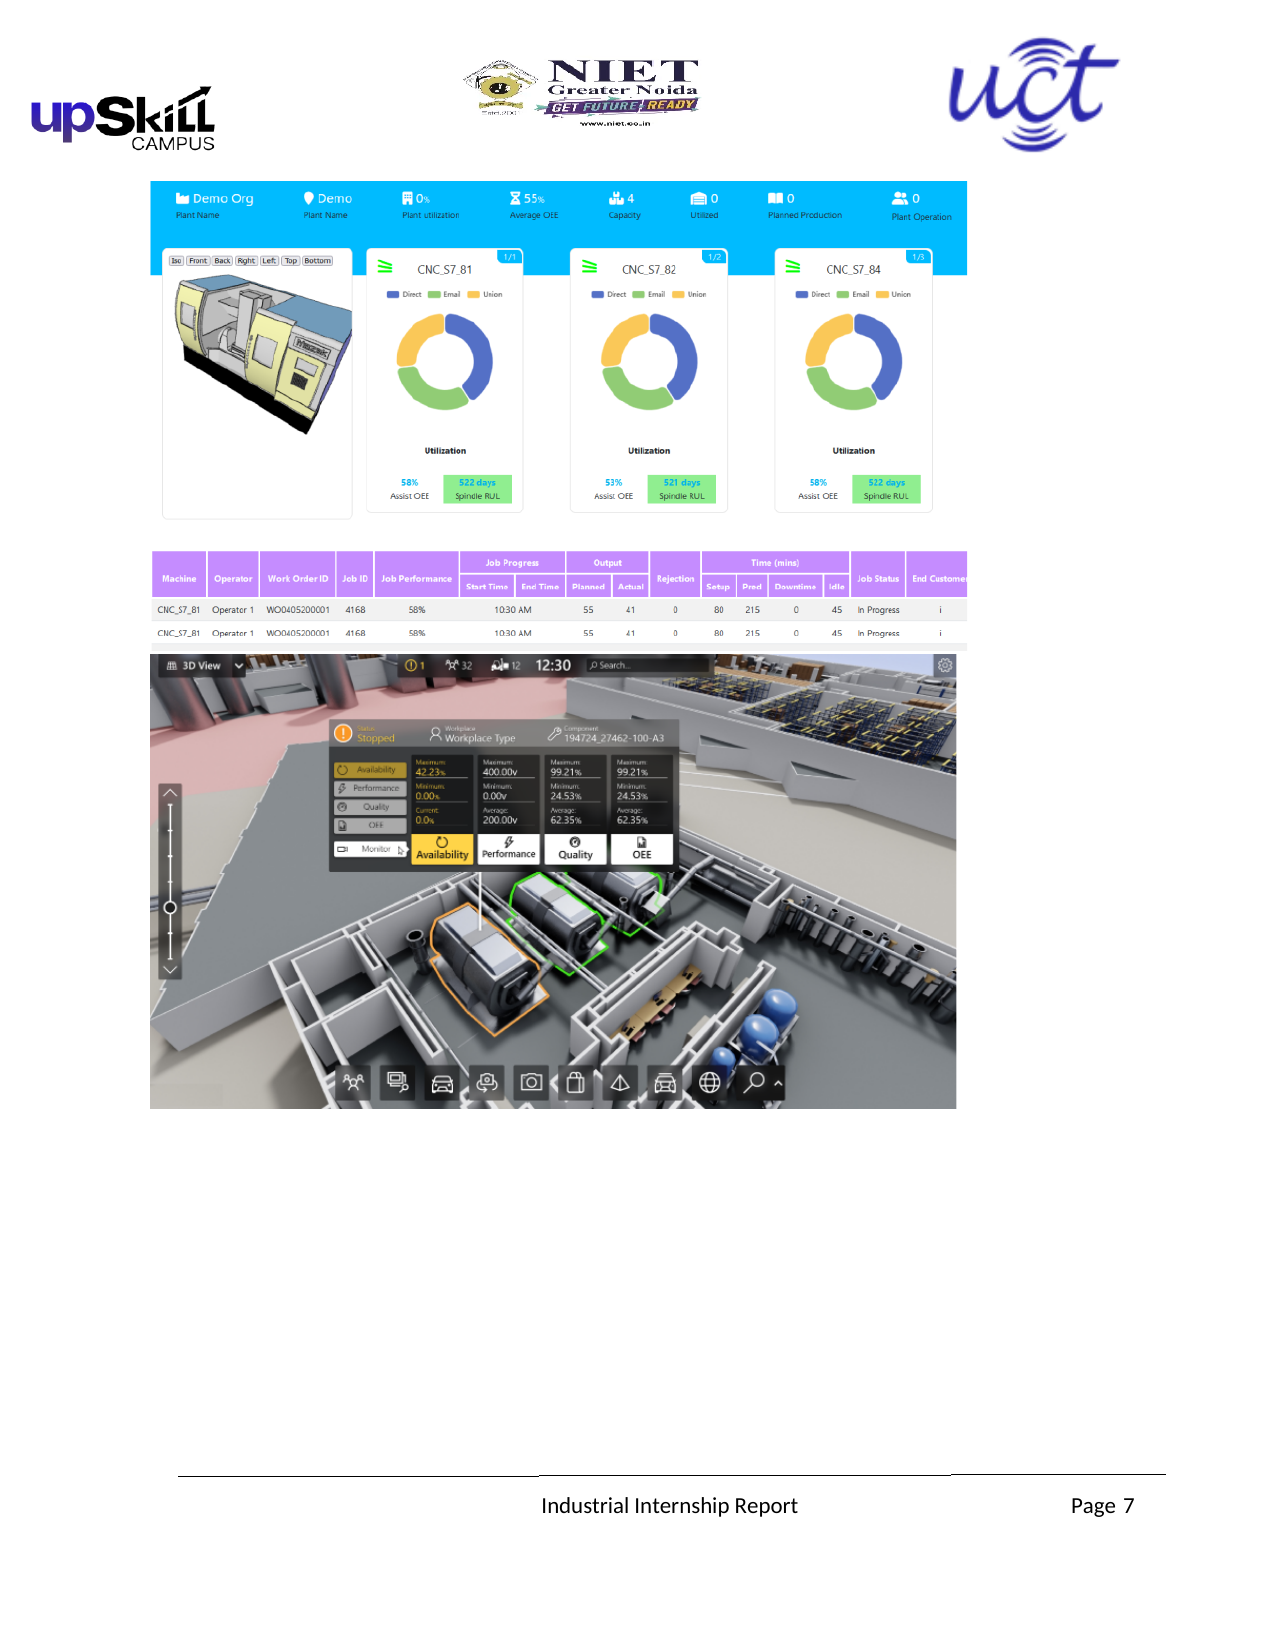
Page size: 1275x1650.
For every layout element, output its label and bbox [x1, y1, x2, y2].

picture [946, 28, 1125, 154]
picture [305, 192, 313, 204]
picture [769, 193, 782, 203]
picture [511, 192, 520, 204]
picture [610, 193, 624, 204]
picture [403, 192, 412, 204]
picture [691, 193, 706, 204]
picture [893, 193, 908, 204]
picture [150, 654, 957, 1109]
picture [150, 249, 968, 651]
picture [177, 193, 189, 203]
picture [462, 34, 702, 154]
picture [0, 73, 246, 154]
